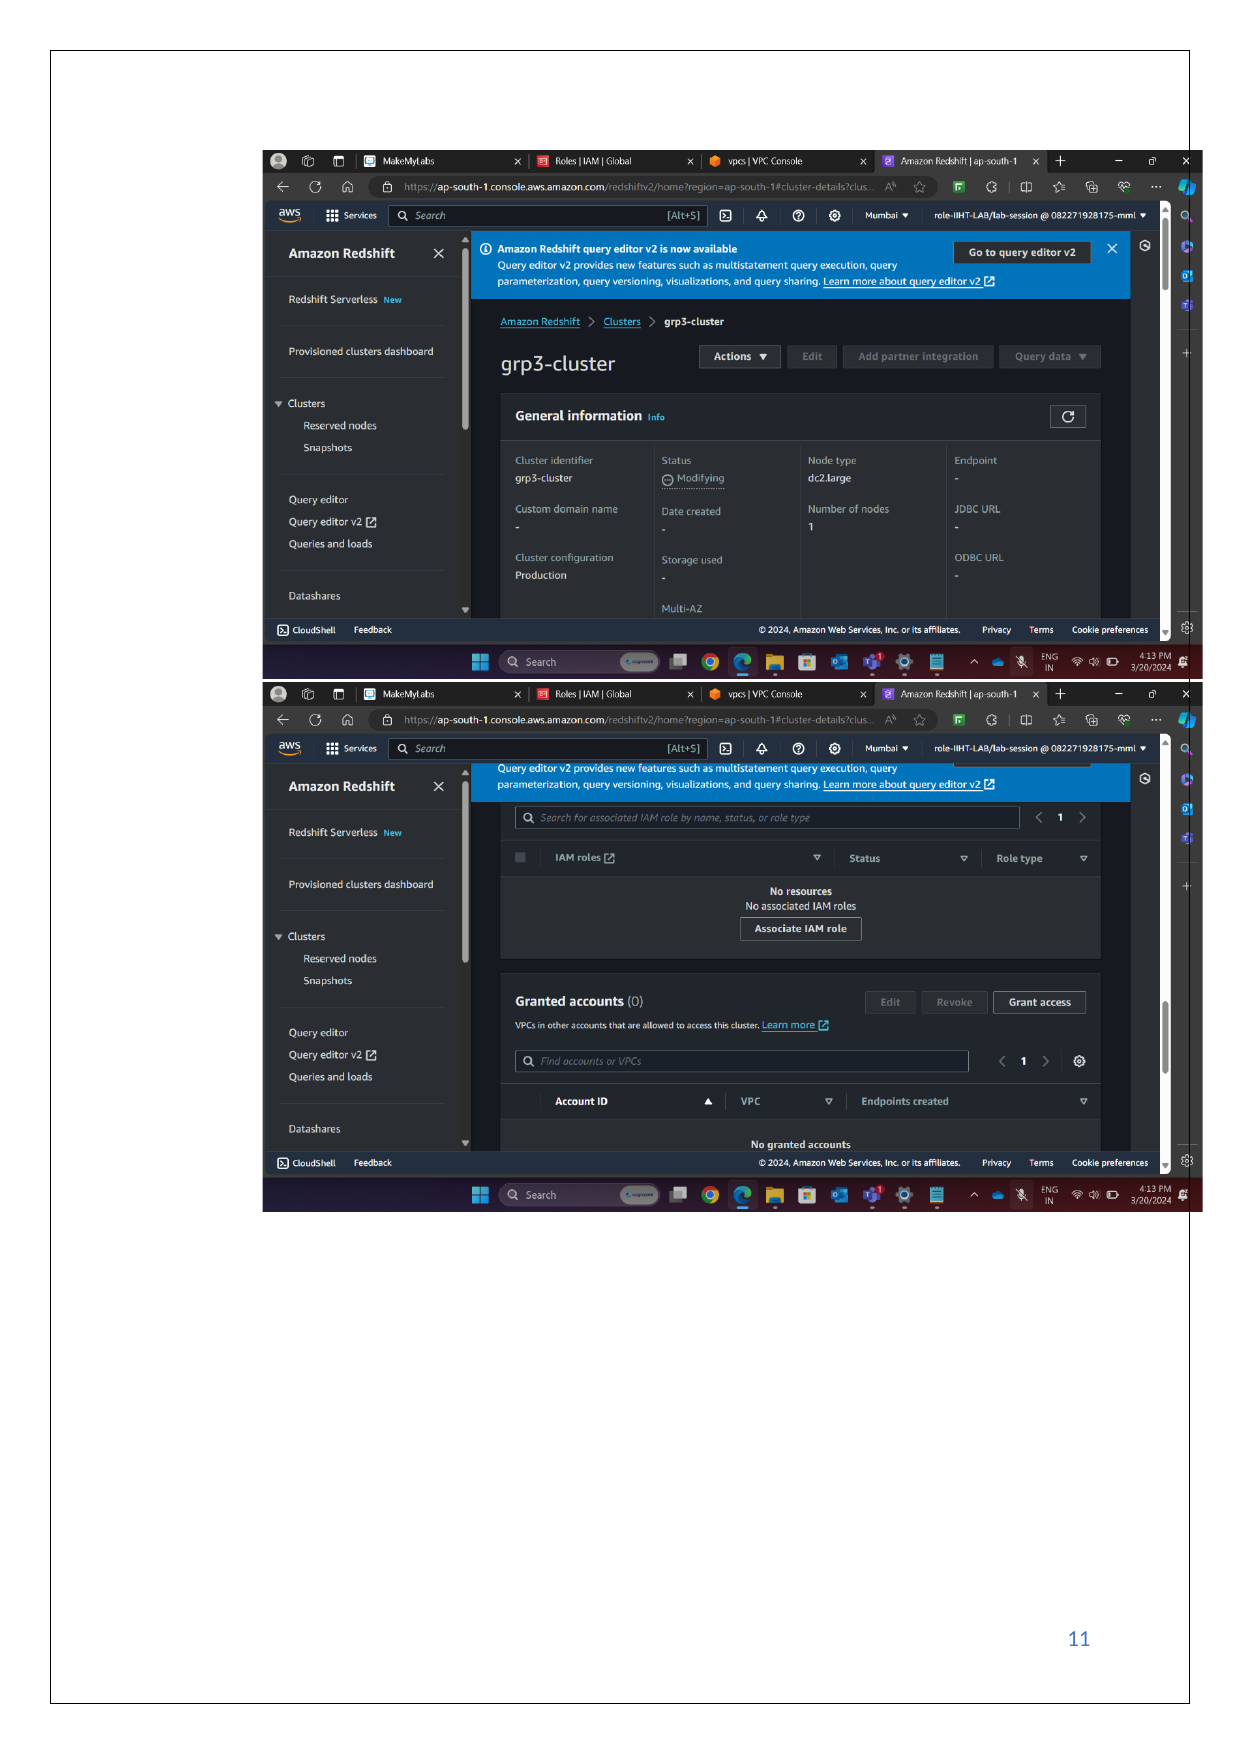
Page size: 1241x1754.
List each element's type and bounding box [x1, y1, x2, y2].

picture [262, 150, 1189, 679]
picture [1190, 682, 1203, 1212]
picture [1190, 150, 1203, 679]
picture [262, 682, 1189, 1212]
